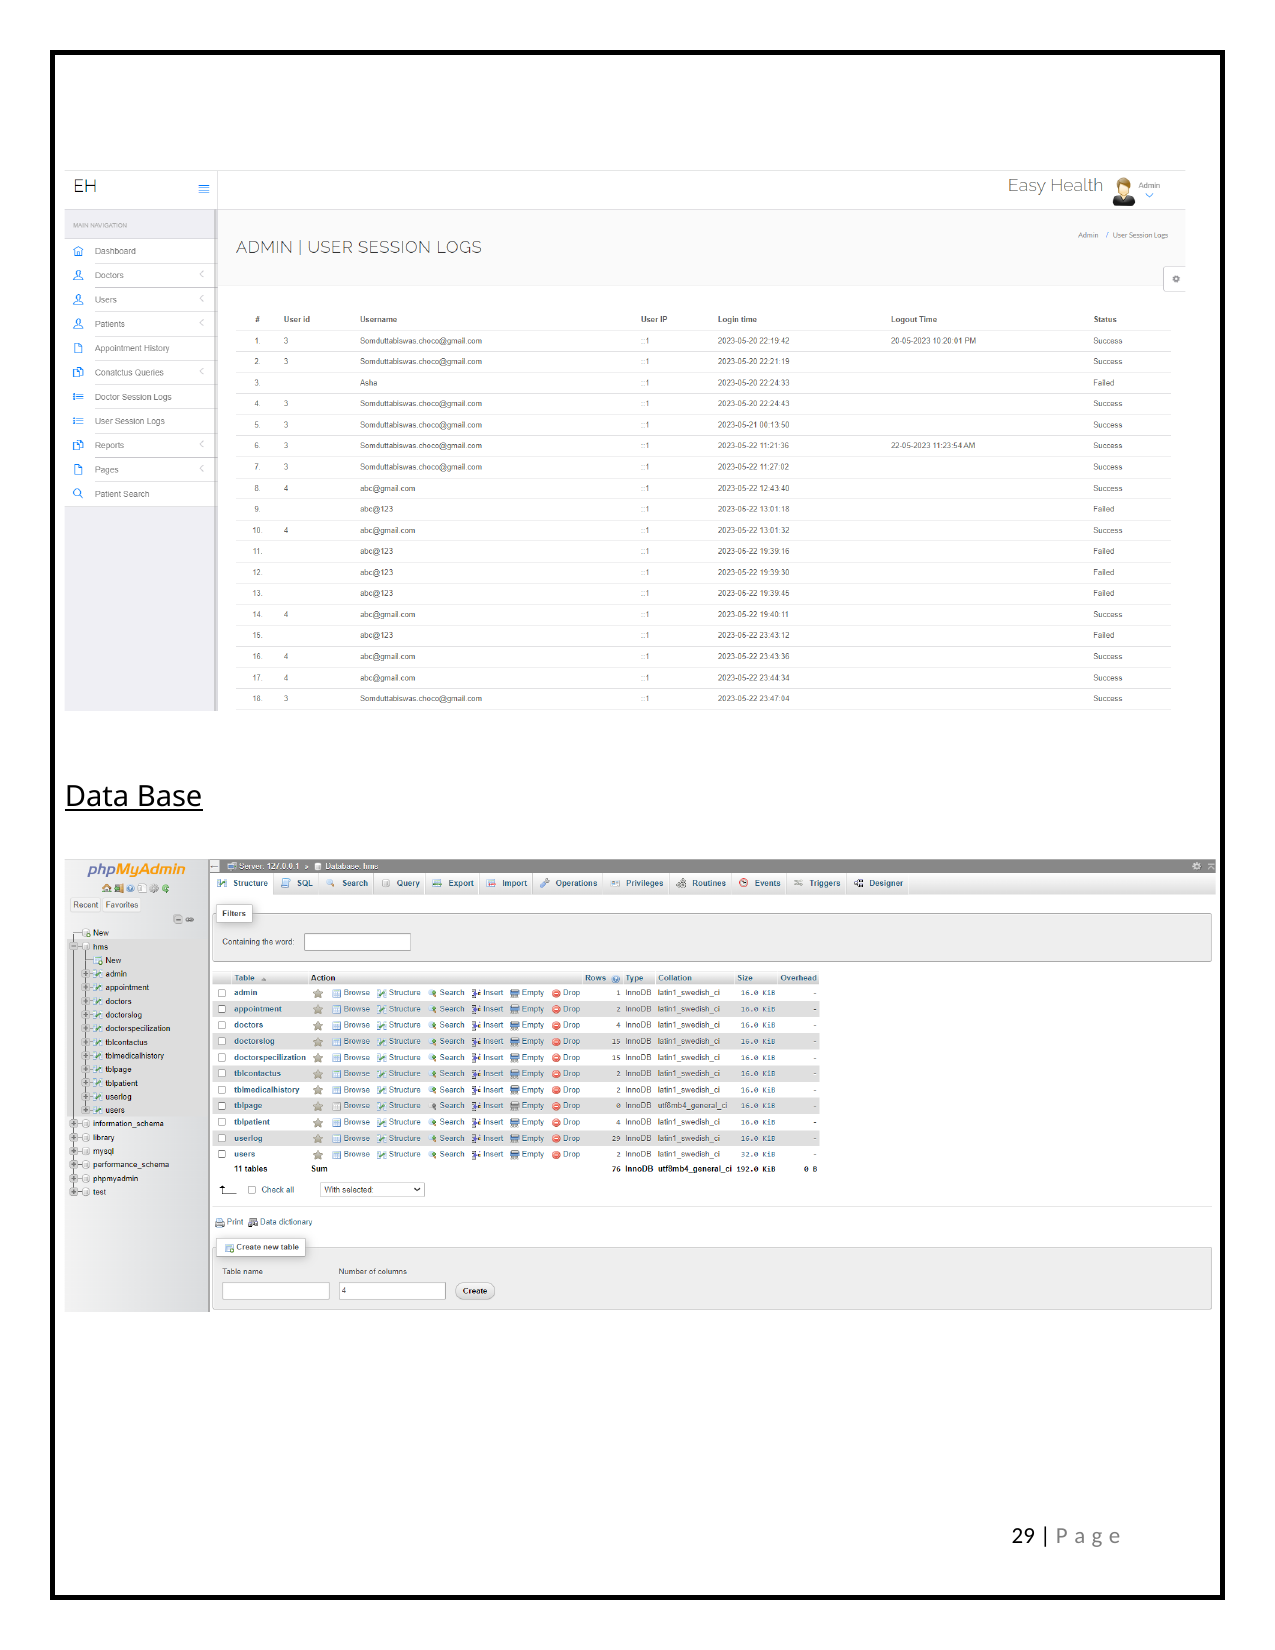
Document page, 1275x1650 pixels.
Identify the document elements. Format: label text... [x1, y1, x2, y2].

text Data Base [64, 776, 1185, 815]
picture [64, 858, 1216, 1312]
picture [64, 169, 1186, 711]
